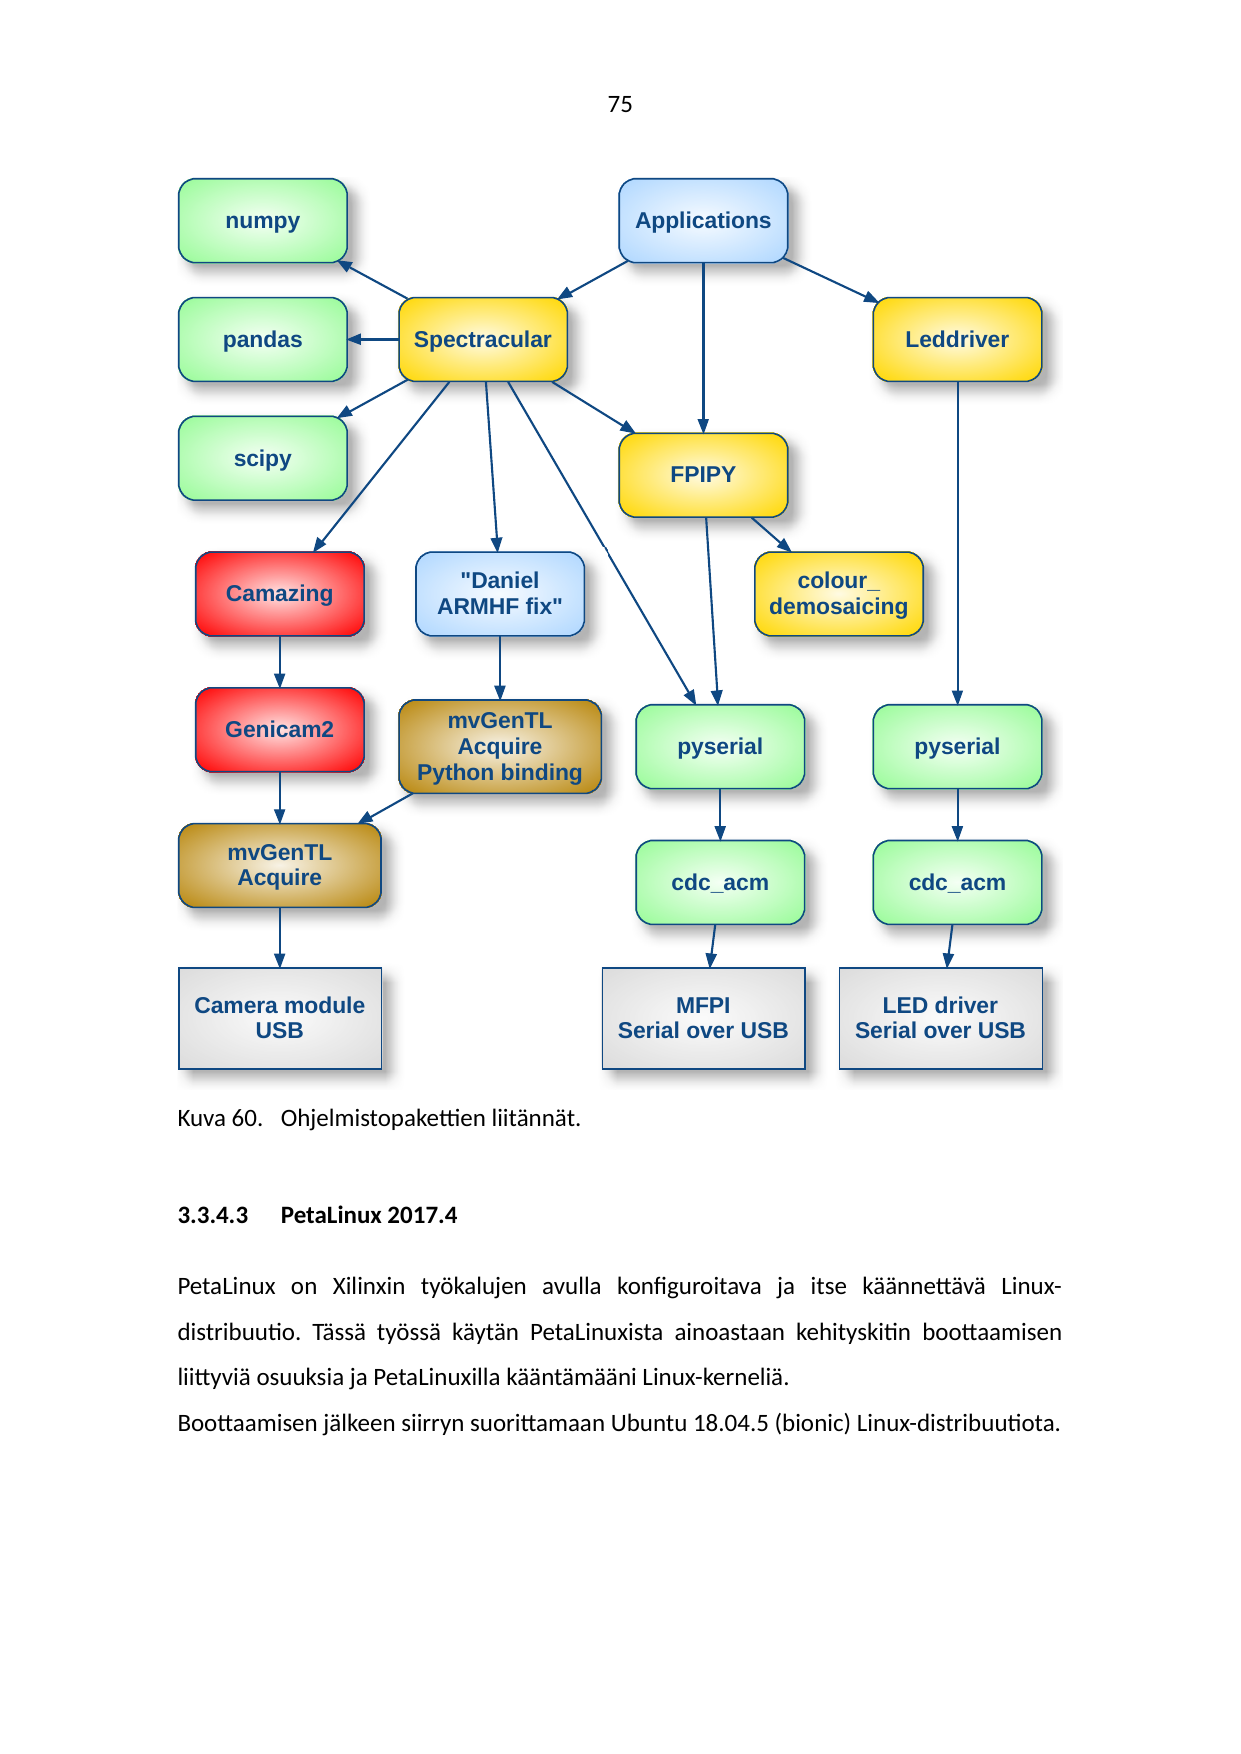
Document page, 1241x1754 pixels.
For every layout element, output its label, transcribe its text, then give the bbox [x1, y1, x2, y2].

subtitle PetaLinux 2017.4 [177, 1199, 1063, 1230]
text PetaLinux on Xilinxin työkalujen avulla konfiguroitava ja itse käännettävä Linux-distribuutio. Tässä työssä käytän PetaLinuxista ainoastaan kehityskitin boottaamisen liittyviä osuuksia ja PetaLinuxilla kääntämääni Linux-kerneliä. [177, 1270, 1063, 1392]
text Boottaamisen jälkeen siirryn suorittamaan Ubuntu 18.04.5 (bionic) Linux-distribuutiota. [177, 1407, 1063, 1438]
text Kuva 60. Ohjelmistopakettien liitännät. [177, 1102, 1063, 1133]
